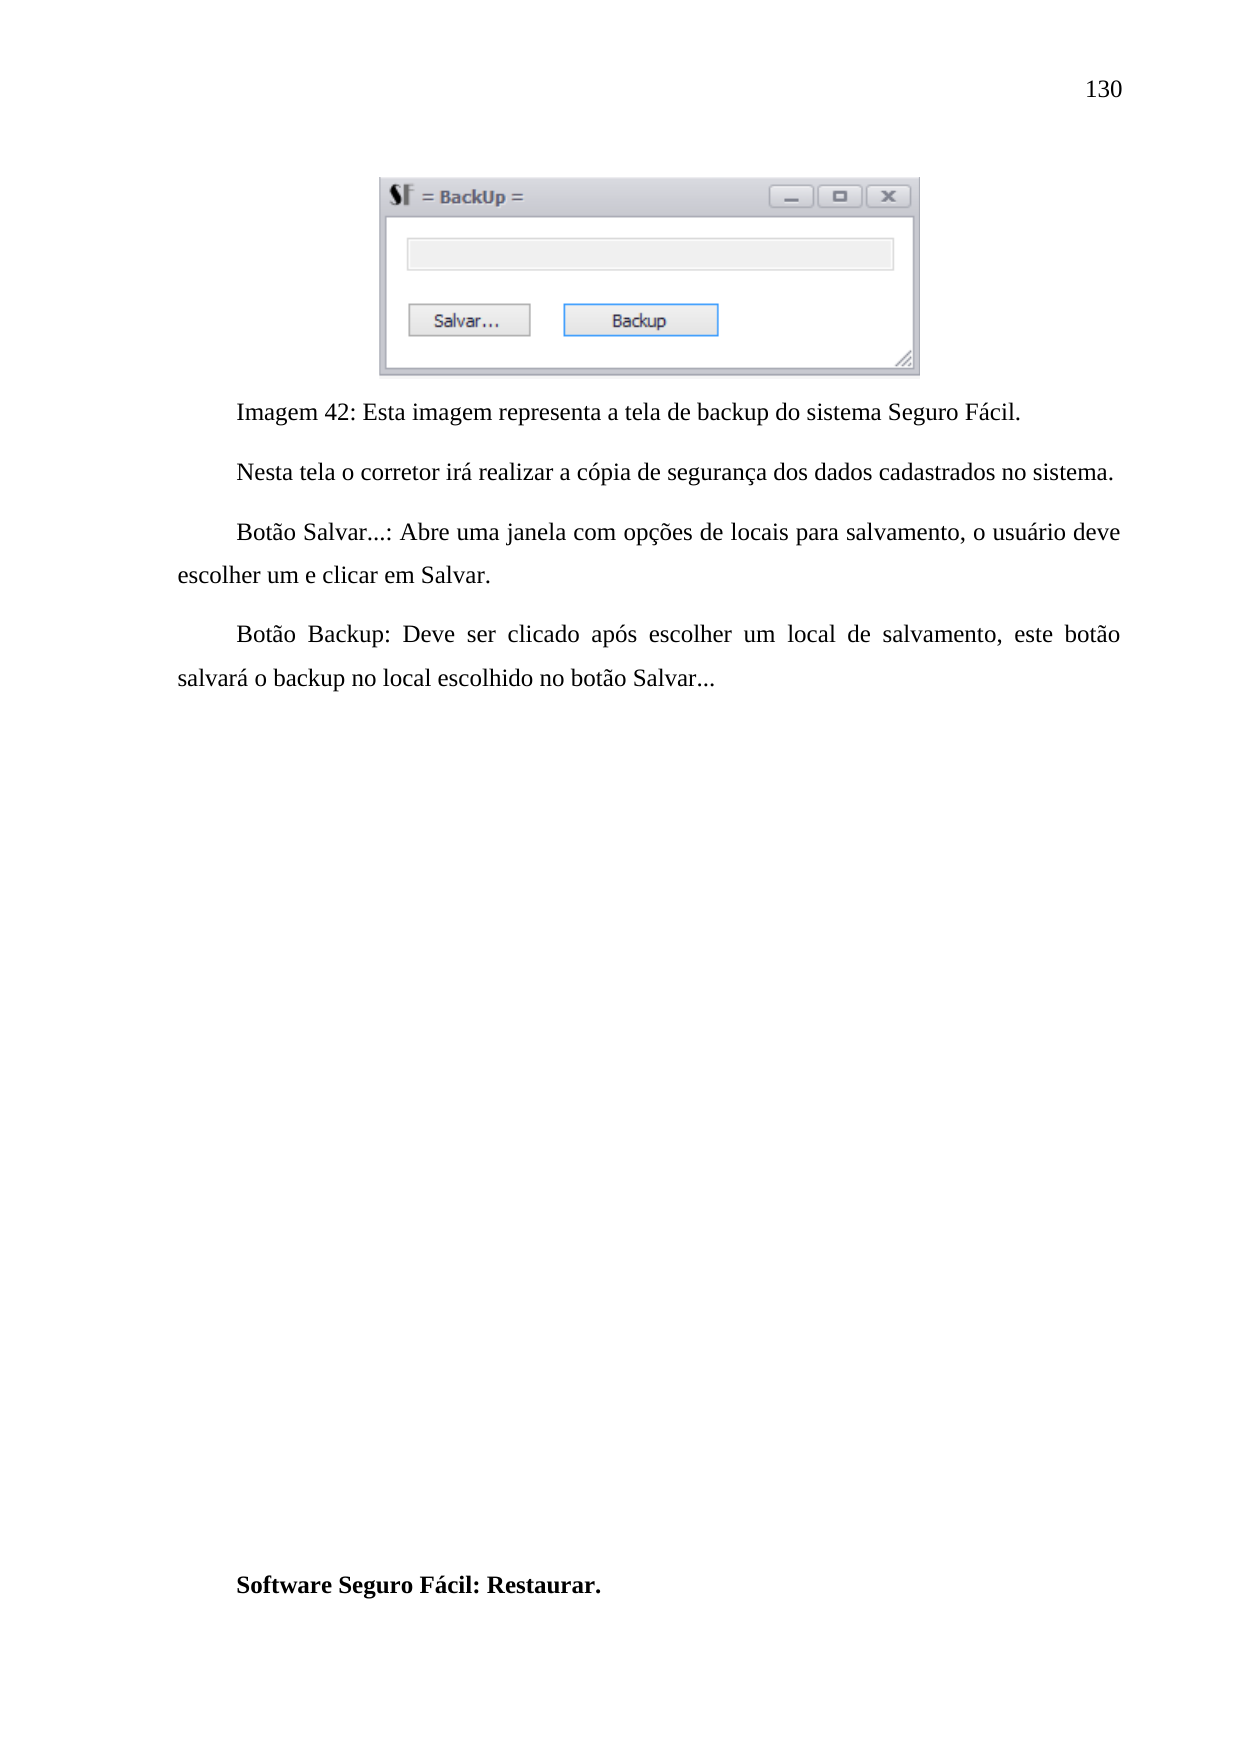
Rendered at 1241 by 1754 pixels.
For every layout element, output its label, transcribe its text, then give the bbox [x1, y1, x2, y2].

text Nesta tela o corretor irá realizar a cópia de segurança dos dados cadastrados no sistema. [177, 457, 1122, 486]
text Botão Backup: Deve ser clicado após escolher um local de salvamento, este botão salvará o backup no local escolhido no botão Salvar... [177, 619, 1122, 691]
text Software Seguro Fácil: Restaurar. [236, 1570, 1122, 1599]
text Botão Salvar...: Abre uma janela com opções de locais para salvamento, o usuário deve escolher um e clicar em Salvar. [177, 517, 1122, 588]
picture [379, 177, 920, 379]
